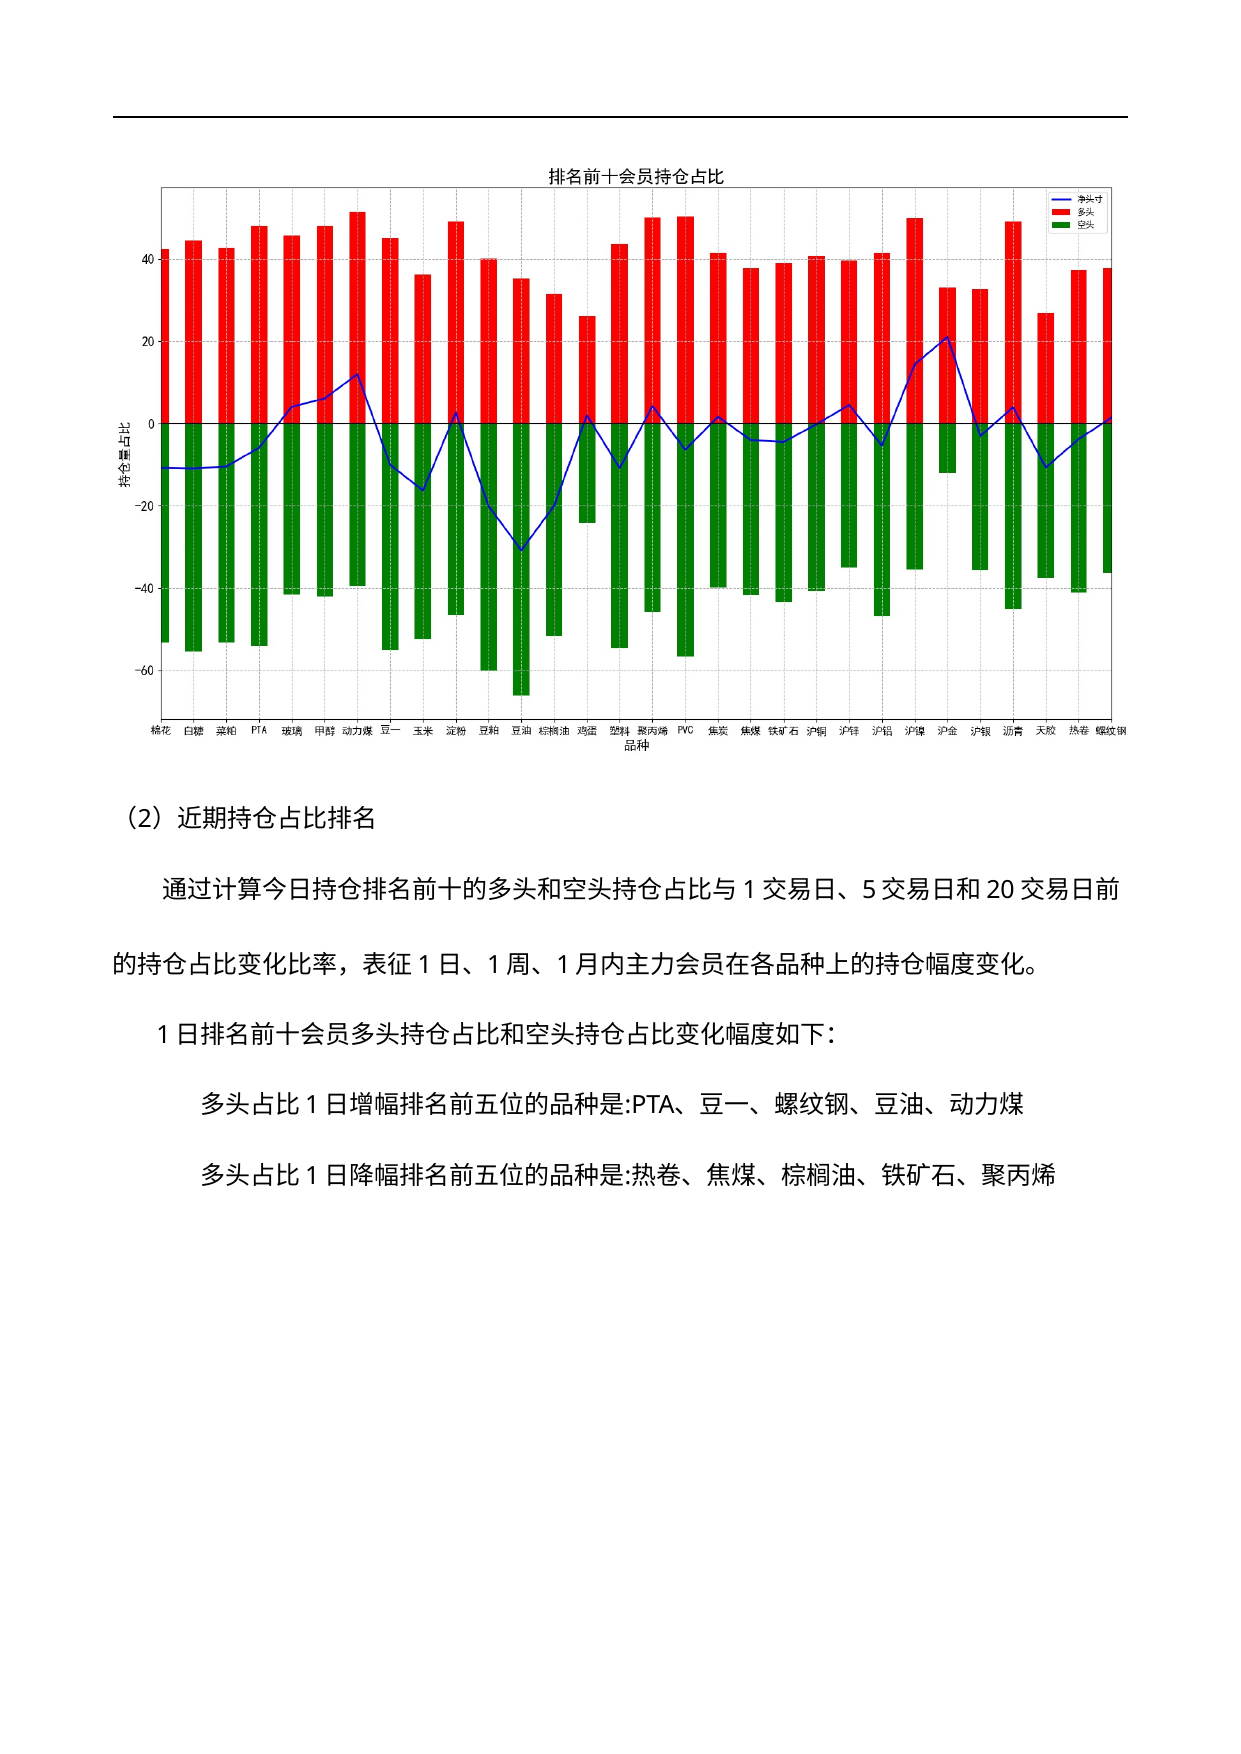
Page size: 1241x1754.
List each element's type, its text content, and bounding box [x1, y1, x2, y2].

text 1日排名前十会员多头持仓占比和空头持仓占比变化幅度如下： [112, 1000, 1128, 1065]
text （2）近期持仓占比排名 [112, 784, 1128, 849]
text 通过计算今日持仓排名前十的多头和空头持仓占比与1交易日、5交易日和20交易日前的持仓占比变化比率，表征1日、1周、1月内主力会员在各品种上的持仓幅度变化。 [112, 855, 1128, 995]
text 多头占比1日降幅排名前五位的品种是:热卷、焦煤、棕榈油、铁矿石、聚丙烯 [156, 1141, 1128, 1206]
picture [112, 162, 1133, 758]
text 多头占比1日增幅排名前五位的品种是:PTA、豆一、螺纹钢、豆油、动力煤 [156, 1071, 1128, 1136]
